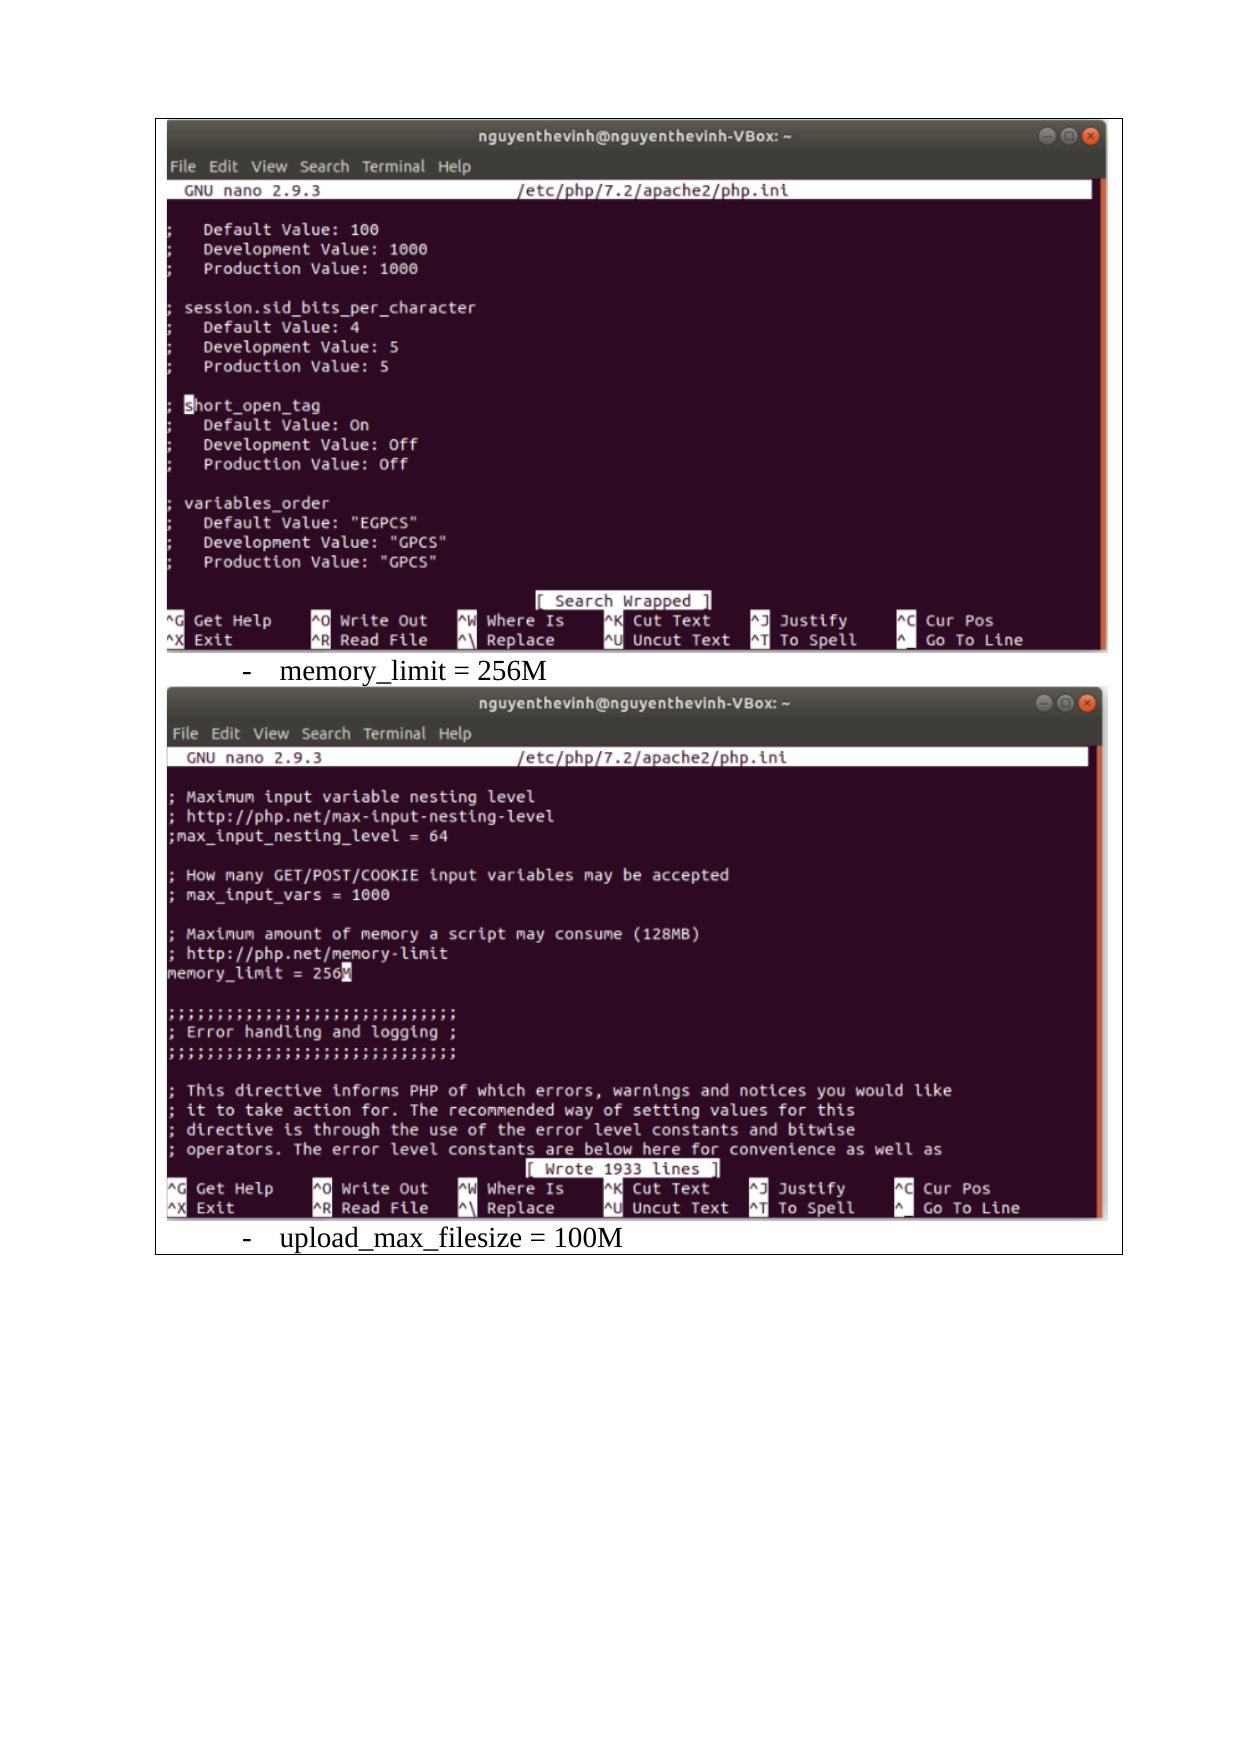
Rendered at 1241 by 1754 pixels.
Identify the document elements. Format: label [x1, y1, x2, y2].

table_header [156, 119, 1122, 1254]
picture [166, 686, 1109, 1221]
picture [166, 119, 1109, 653]
